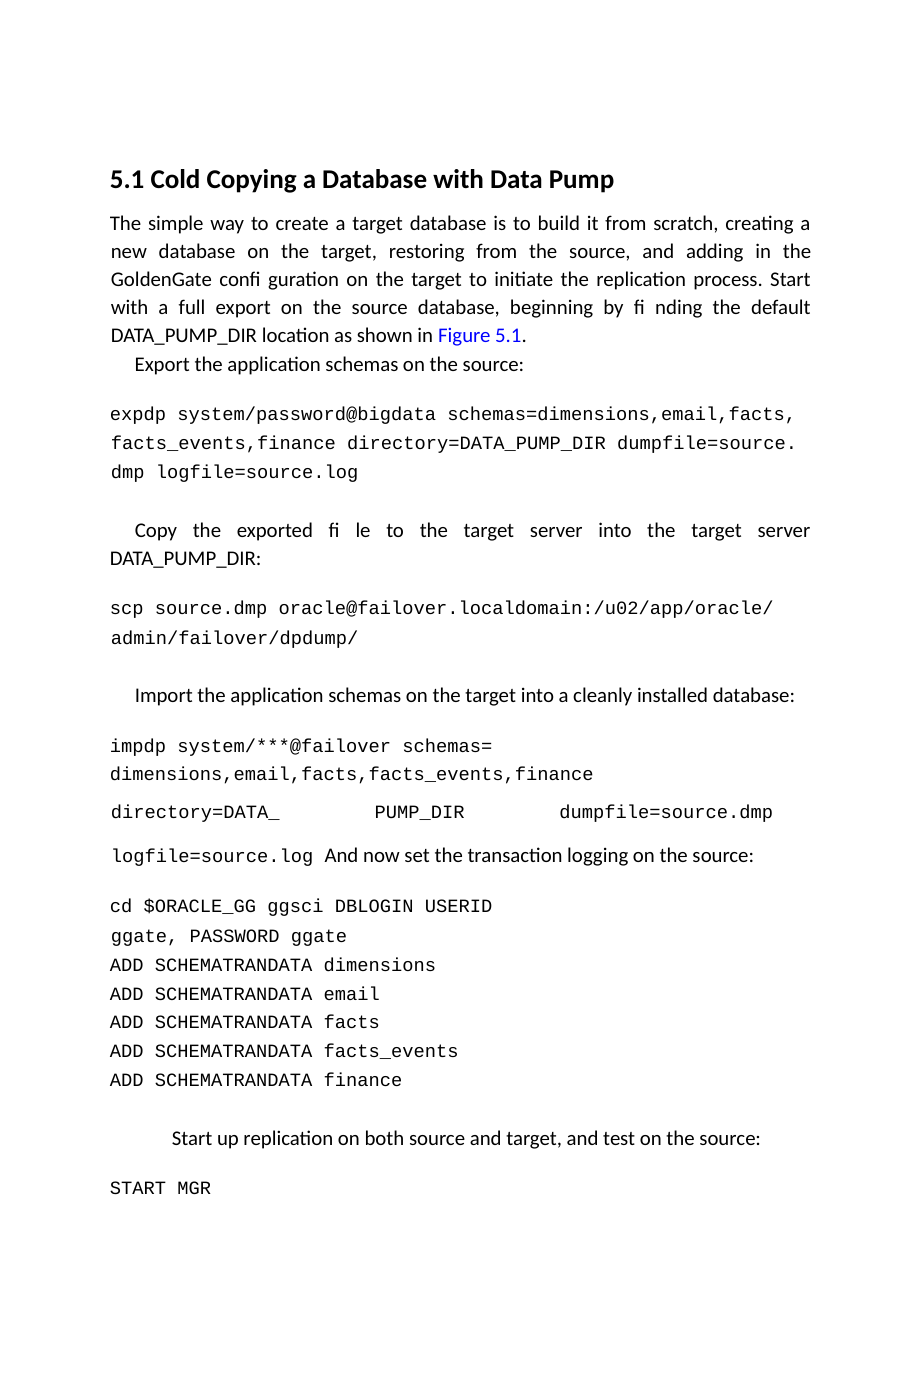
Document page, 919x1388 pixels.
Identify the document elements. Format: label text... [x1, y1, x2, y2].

text dimensions,email,facts,facts_events,finance directory=DATA_ PUMP_DIR dumpfile=source.dmp logfile=source.log And now set the transaction logging on the source: [109, 765, 773, 868]
subtitle 5.1 Cold Copying a Database with Data Pump [109, 162, 775, 195]
text ADD SCHEMATRANDATA facts_events [109, 1042, 812, 1063]
text ADD SCHEMATRANDATA dimensions [109, 955, 812, 977]
text Start up replication on both source and target, and test on the source: [129, 1125, 804, 1150]
text Export the application schemas on the source: [134, 351, 812, 377]
text cd $ORACLE_GG ggsci DBLOGIN USERID ggate, PASSWORD ggate [109, 897, 514, 948]
text expdp system/password@bigdata schemas=dimensions,email,facts, facts_events,finance directory=DATA_PUMP_DIR dumpfile=source. dmp logfile=source.log [109, 405, 812, 484]
text ADD SCHEMATRANDATA facts [109, 1013, 812, 1034]
text The simple way to create a target database is to build it from scratch, creating a new database on the target, restoring from the source, and adding in the GoldenGate confi guration on the target to initiate the replication process. Start with a full export on the source database, beginning by fi nding the default DATA_PUMP_DIR location as shown in Figure 5.1. [109, 210, 812, 348]
text scp source.dmp oracle@failover.localdomain:/u02/app/oracle/ admin/failover/dpdump/ [109, 599, 812, 650]
text Copy the exported fi le to the target server into the target server DATA_PUMP_DIR: [109, 517, 812, 571]
text Import the application schemas on the target into a cleanly installed database: [109, 682, 812, 708]
text impdp system/***@failover schemas= [109, 736, 812, 758]
text ADD SCHEMATRANDATA finance [109, 1071, 812, 1092]
text START MGR [109, 1179, 812, 1200]
text ADD SCHEMATRANDATA email [109, 984, 812, 1006]
